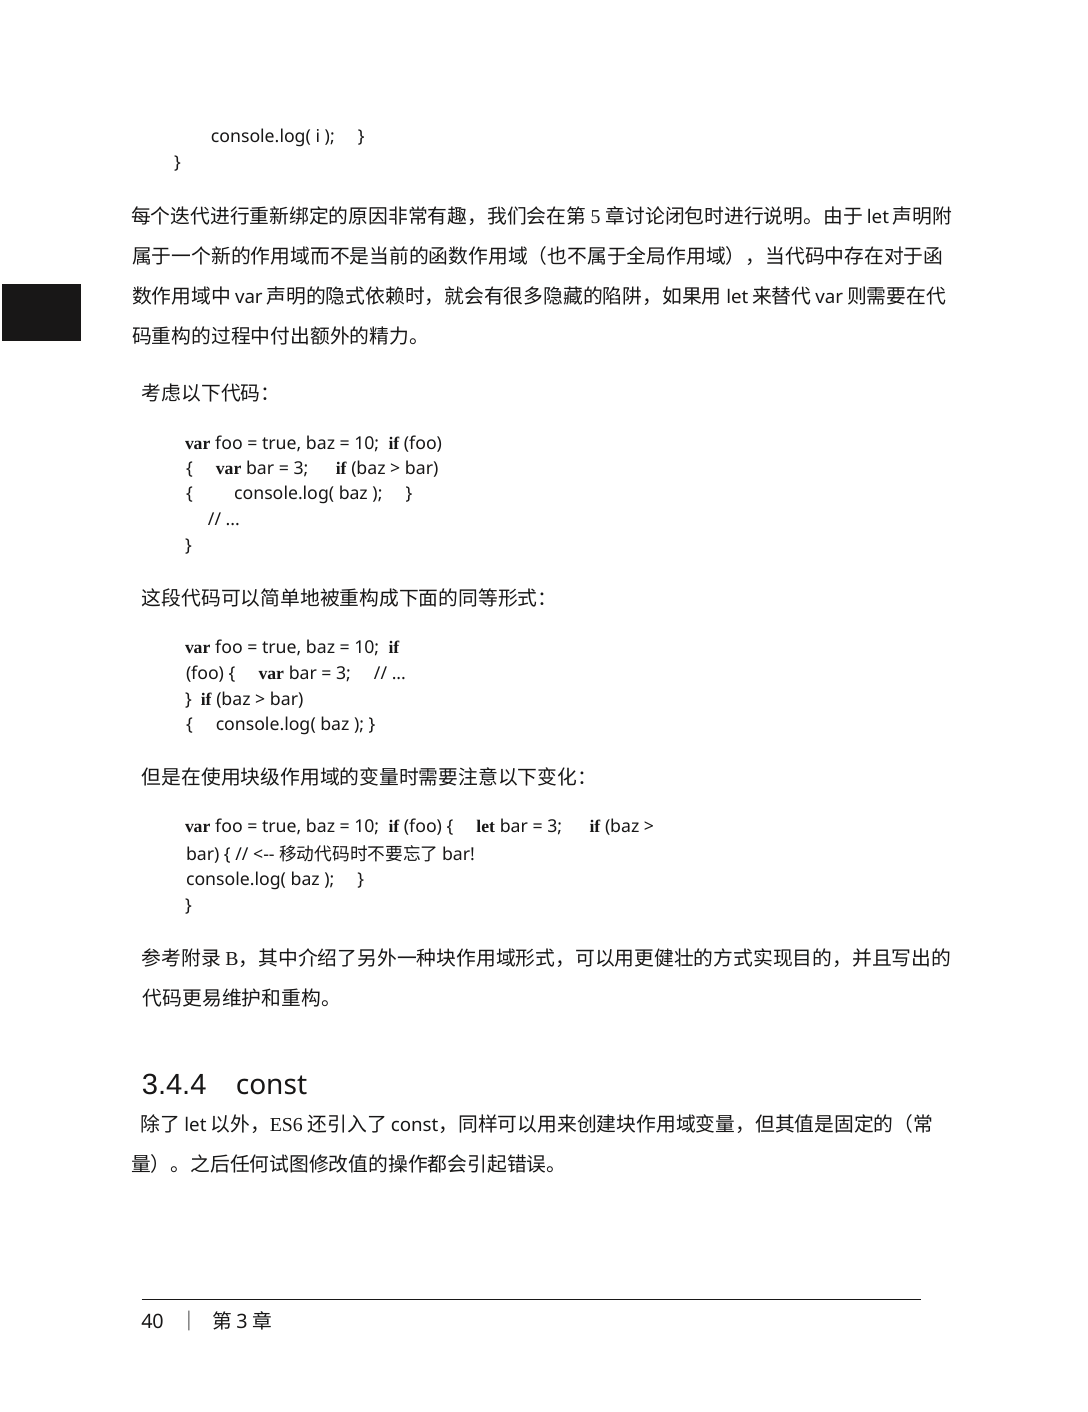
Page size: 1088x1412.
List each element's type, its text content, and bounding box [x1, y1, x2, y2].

text } if (baz > bar) { console.log( baz ); } [185, 686, 413, 736]
text 参考附录 B，其中介绍了另外一种块作用域形式，可以用更健壮的方式实现目的，并且写出的代码更易维护和重构。 [142, 942, 956, 1011]
text 除了let以外，ES6 还引入了const，同样可以用来创建块作用域变量，但其值是固定的（常量）。之后任何试图修改值的操作都会引起错误。 [131, 1108, 956, 1177]
text console.log( i ); } [174, 124, 453, 148]
text 但是在使用块级作用域的变量时需要注意以下变化： [142, 761, 956, 790]
text } [174, 150, 680, 174]
text var foo = true, baz = 10; if (foo) { let bar = 3; if (baz > bar) { // <-- 移动代码时不要忘了bar! console.log( baz ); } [185, 814, 656, 890]
text // ... [185, 507, 298, 531]
text 这段代码可以简单地被重构成下面的同等形式： [142, 582, 956, 611]
text var foo = true, baz = 10; if (foo) { var bar = 3; if (baz > bar) { console.log( baz ); } [185, 430, 448, 505]
text } [185, 892, 680, 916]
text 每个迭代进行重新绑定的原因非常有趣，我们会在第 5 章讨论闭包时进行说明。由于let声明附属于一个新的作用域而不是当前的函数作用域（也不属于全局作用域），当代码中存在对于函数作用域中var声明的隐式依赖时，就会有很多隐藏的陷阱，如果用 let来替代var则需要在代码重构的过程中付出额外的精力。 [131, 200, 956, 350]
text } [185, 532, 680, 557]
subtitle 3.4.4 const [142, 1064, 878, 1102]
text 考虑以下代码： [142, 377, 956, 406]
text var foo = true, baz = 10; if (foo) { var bar = 3; // ... [185, 635, 431, 684]
